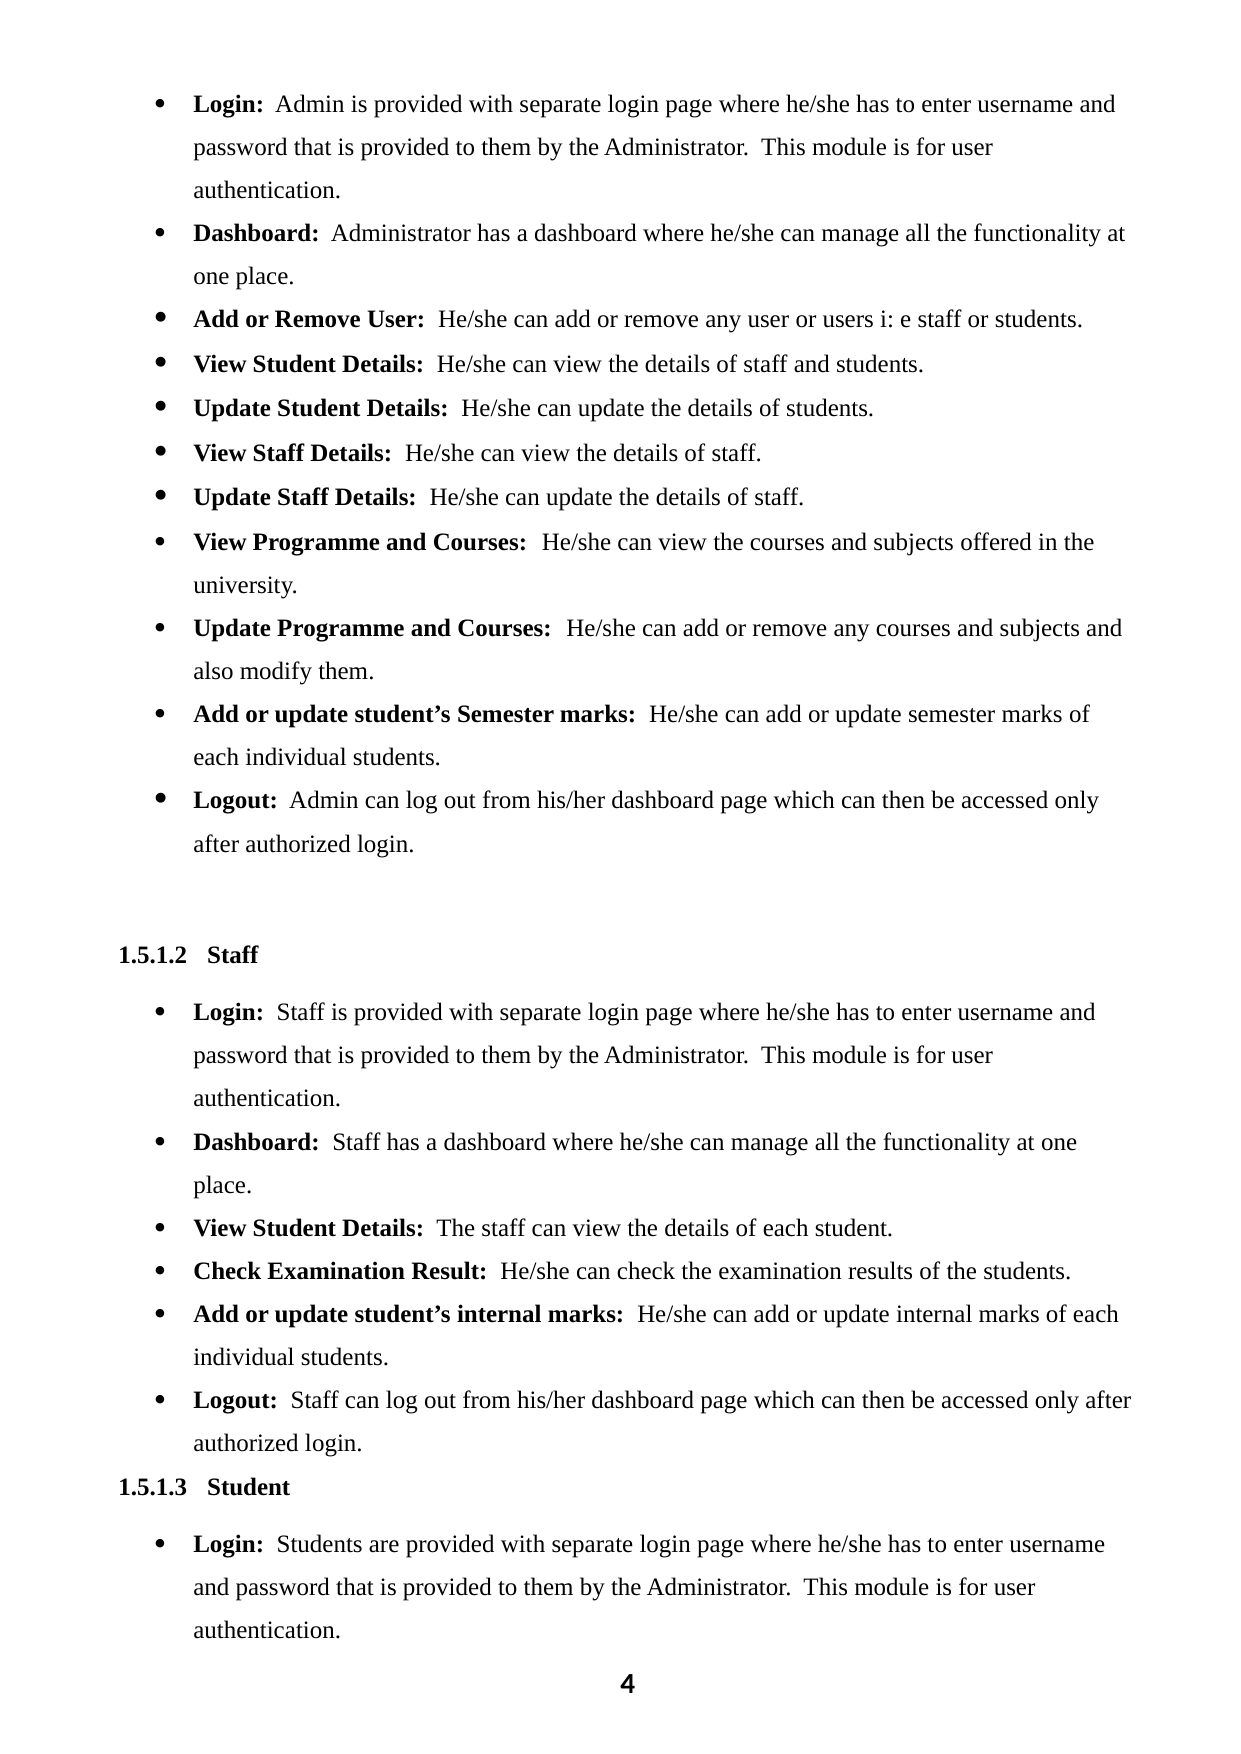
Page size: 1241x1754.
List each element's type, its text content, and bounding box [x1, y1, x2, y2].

list Update Programme and Courses: He/she can add or remove any courses and subjects and also modify them. [156, 613, 1137, 685]
list View Programme and Courses: He/she can view the courses and subjects offered in the university. [156, 527, 1137, 598]
list Student [118, 1472, 1167, 1500]
list View Student Details: He/she can view the details of staff and students. [156, 349, 1137, 378]
list Add or Remove User: He/she can add or remove any user or users i: e staff or students. [156, 304, 1137, 334]
list Logout: Staff can log out from his/her dashboard page which can then be accessed only after authorized login. [156, 1385, 1137, 1457]
list Dashboard: Staff has a dashboard where he/she can manage all the functionality at one place. [156, 1127, 1137, 1198]
list Check Examination Result: He/she can check the examination results of the students. [156, 1256, 1137, 1285]
list Dashboard: Administrator has a dashboard where he/she can manage all the functionality at one place. [156, 218, 1137, 290]
list Logout: Admin can log out from his/her dashboard page which can then be accessed only after authorized login. [156, 785, 1137, 858]
list View Student Details: The staff can view the details of each student. [156, 1213, 1137, 1242]
list Login: Staff is provided with separate login page where he/she has to enter username and password that is provided to them by the Administrator. This module is for user authentication. [156, 997, 1137, 1112]
list Login: Admin is provided with separate login page where he/she has to enter username and password that is provided to them by the Administrator. This module is for user authentication. [156, 89, 1137, 204]
list Update Staff Details: He/she can update the details of staff. [156, 482, 1137, 512]
list Update Student Details: He/she can update the details of students. [156, 393, 1137, 423]
list View Staff Details: He/she can view the details of staff. [156, 438, 1137, 467]
list Add or update student’s internal marks: He/she can add or update internal marks of each individual students. [156, 1299, 1137, 1371]
list Add or update student’s Semester marks: He/she can add or update semester marks of each individual students. [156, 699, 1137, 771]
list Login: Students are provided with separate login page where he/she has to enter username and password that is provided to them by the Administrator. This module is for user authentication. [156, 1529, 1137, 1644]
list Staff [118, 940, 1167, 968]
